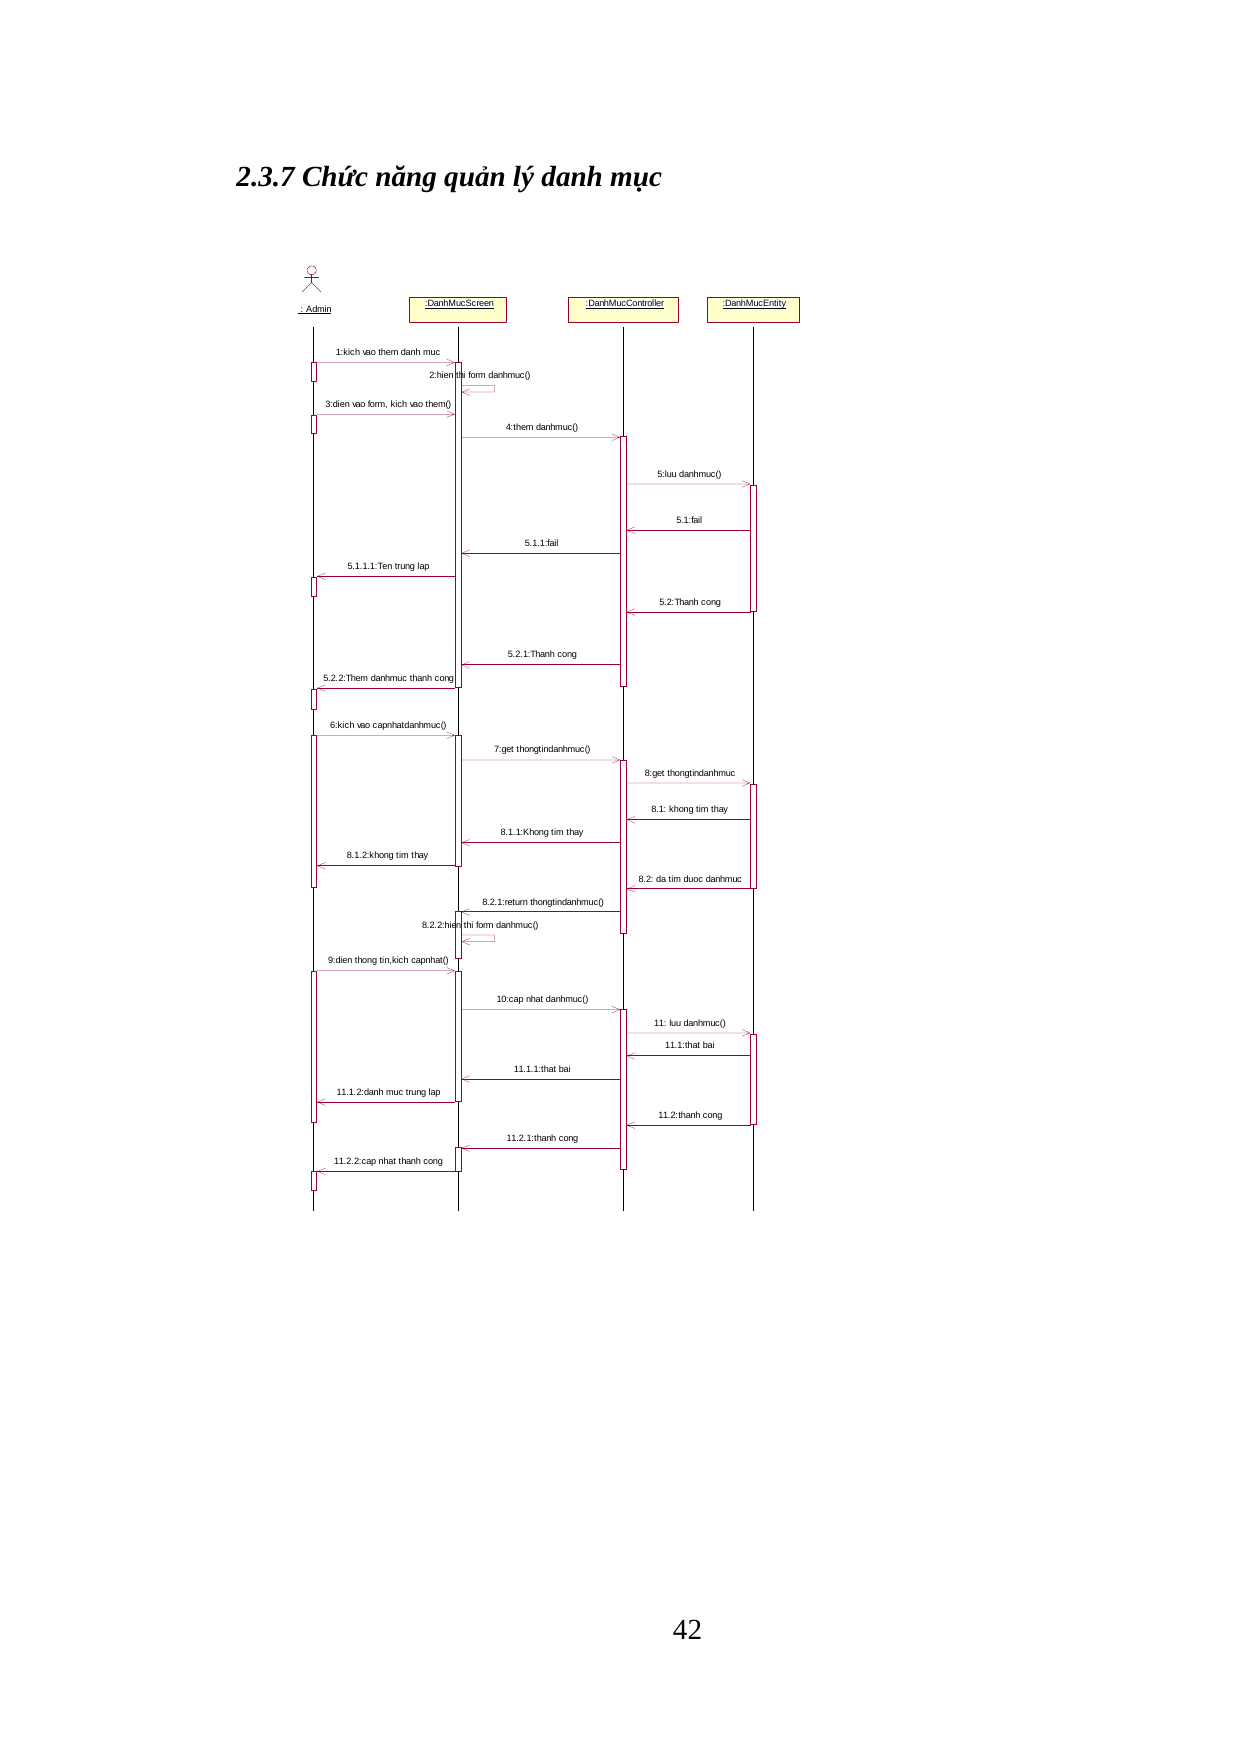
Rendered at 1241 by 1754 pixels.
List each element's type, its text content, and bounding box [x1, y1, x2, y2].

subtitle Chức năng quản lý danh mục [177, 159, 1122, 192]
